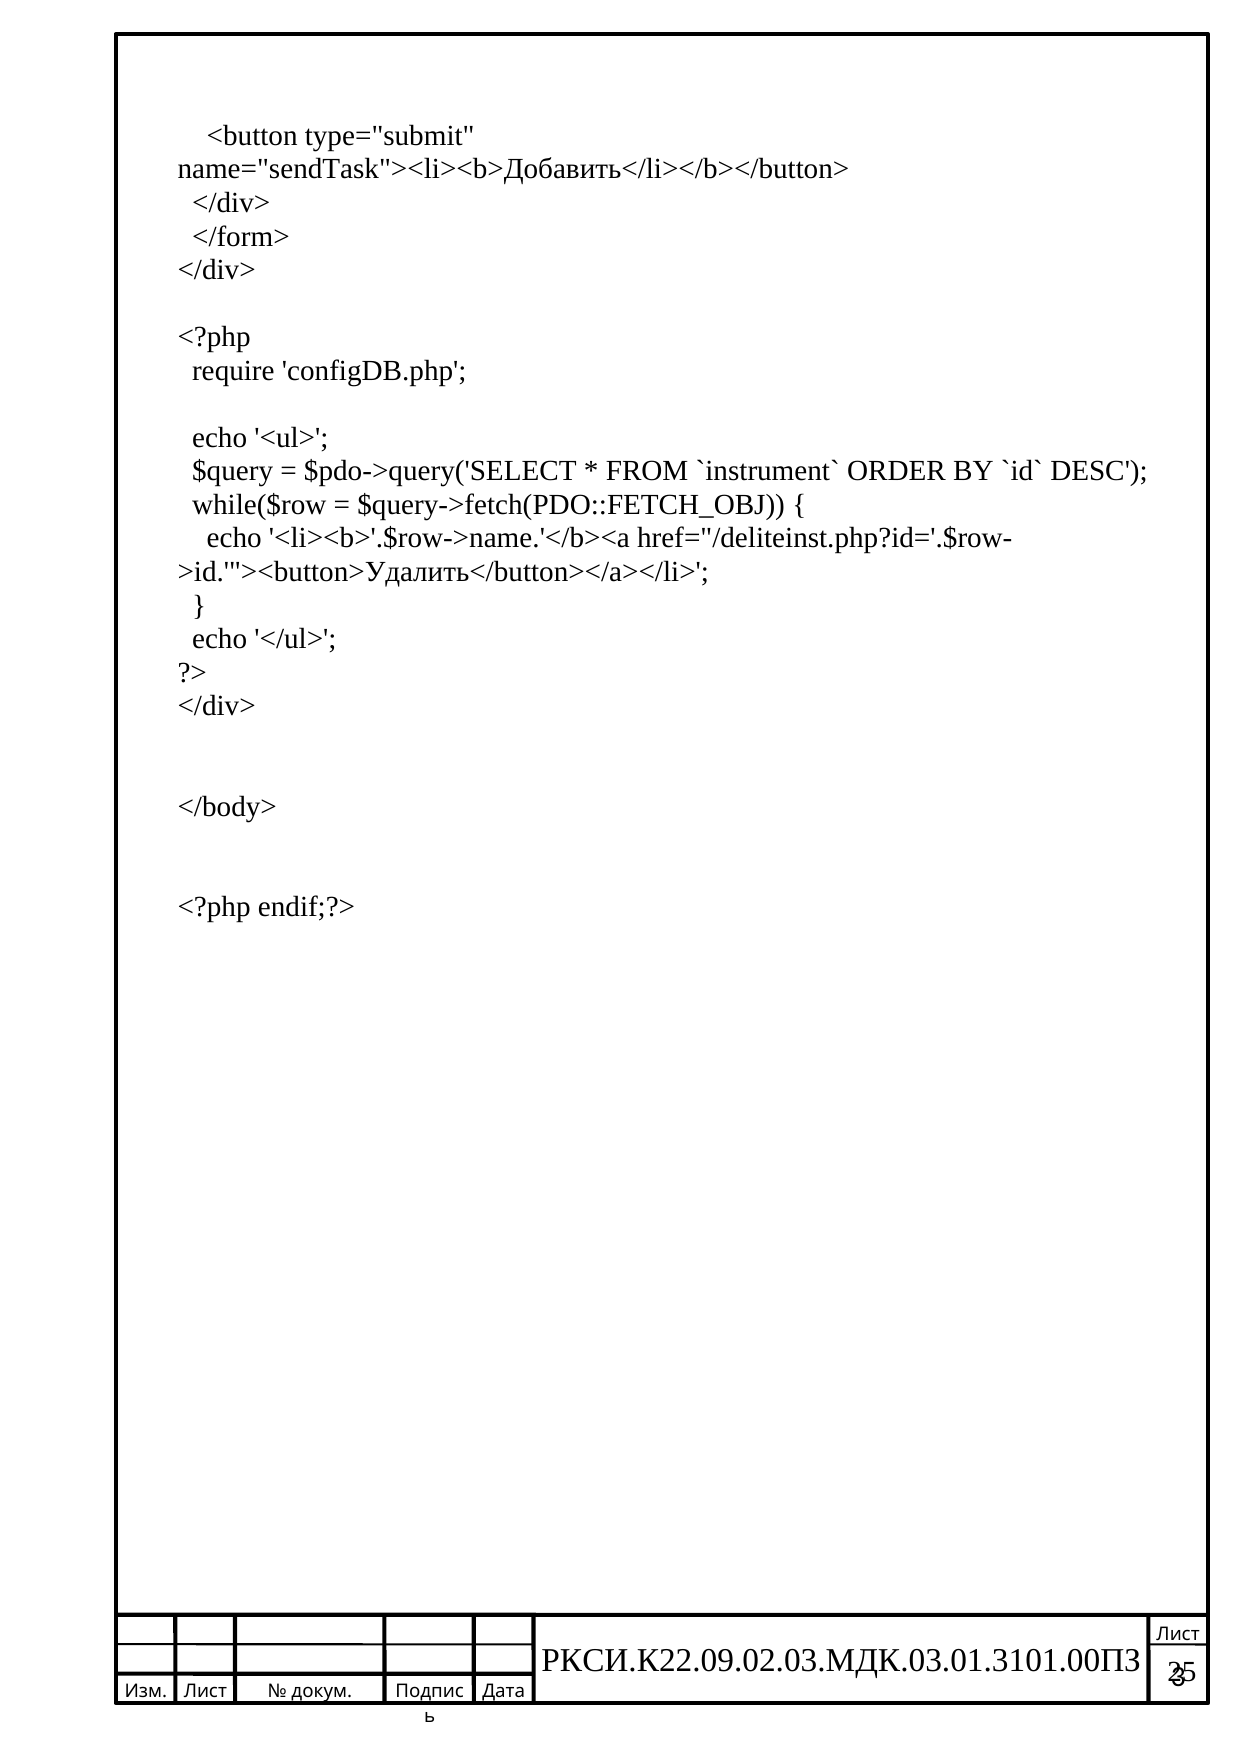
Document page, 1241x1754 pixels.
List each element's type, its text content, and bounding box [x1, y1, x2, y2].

text $query = $pdo->query('SELECT * FROM `instrument` ORDER BY `id` DESC'); [177, 453, 1152, 487]
text <button type="submit" name="sendTask"><li><b>Добавить</li></b></button> [177, 118, 1152, 185]
text </body> [177, 789, 1152, 822]
text ?> [177, 655, 1152, 688]
text echo '<ul>'; [177, 420, 1152, 453]
text </div> [177, 185, 1152, 219]
text echo '</ul>'; [177, 621, 1152, 655]
text <?php endif;?> [177, 889, 1152, 923]
text require 'configDB.php'; [177, 353, 1152, 386]
text } [177, 588, 1152, 621]
text echo '<li><b>'.$row->name.'</b><a href="/deliteinst.php?id='.$row->id.'"><button>Удалить</button></a></li>'; [177, 521, 1152, 588]
text </div> [177, 688, 1152, 722]
text </form> [177, 219, 1152, 252]
text </div> [177, 252, 1152, 286]
text while($row = $query->fetch(PDO::FETCH_OBJ)) { [177, 487, 1152, 521]
text <?php [177, 319, 1152, 353]
